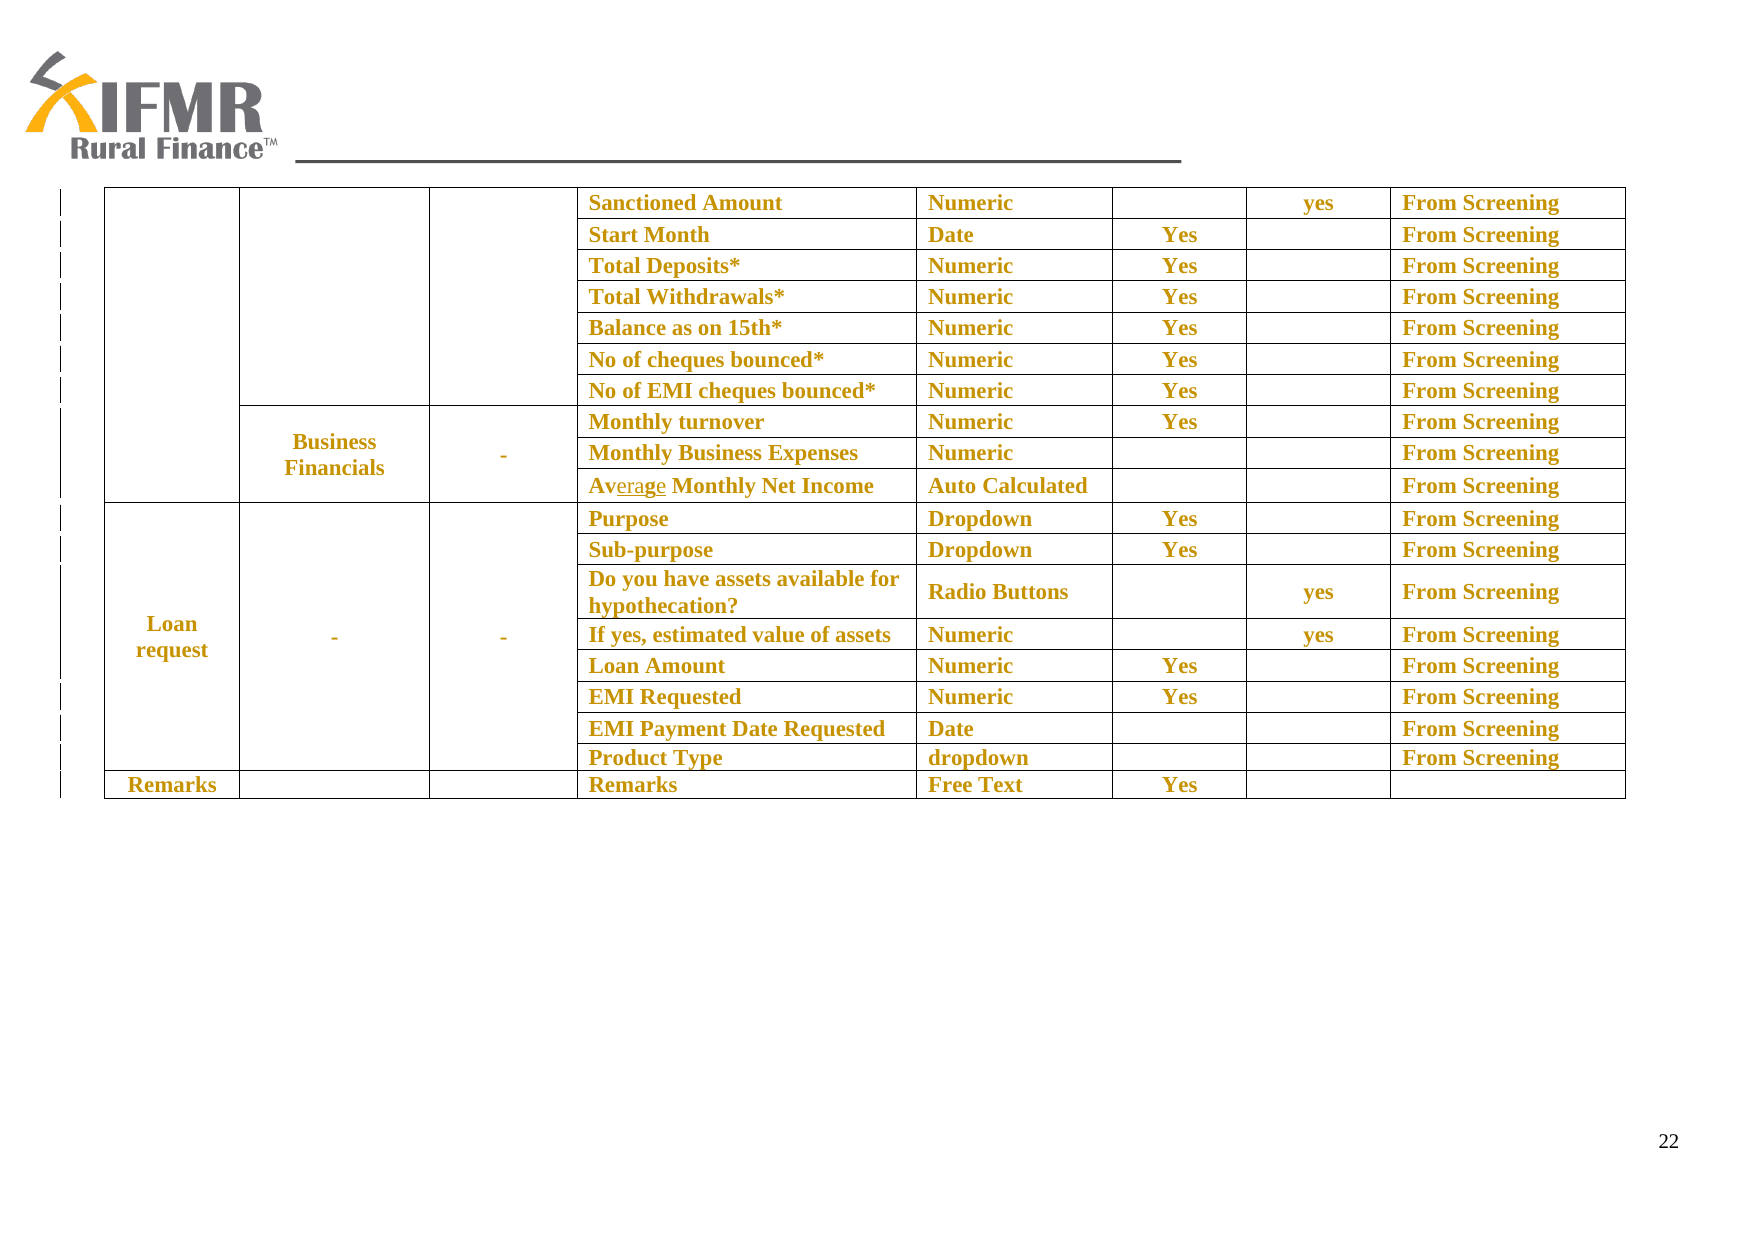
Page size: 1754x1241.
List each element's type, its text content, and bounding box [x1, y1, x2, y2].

table_cell Radio Buttons [917, 565, 1112, 618]
table_cell EMI Requested [578, 682, 916, 712]
table_cell Yes [1113, 344, 1246, 374]
table_cell [240, 771, 429, 798]
table_cell From Screening [1391, 503, 1625, 533]
table_cell From Screening [1391, 565, 1625, 618]
table_cell [1247, 744, 1390, 770]
table_cell Date [917, 713, 1112, 743]
table_cell No of cheques bounced* [578, 344, 916, 374]
table_cell Numeric [917, 619, 1112, 649]
table_cell Auto Calculated [917, 469, 1112, 502]
table_cell Business Financials [240, 406, 429, 502]
table_cell Purpose [578, 503, 916, 533]
table_cell Numeric [917, 344, 1112, 374]
table_cell Avg Monthly Net Income [578, 469, 916, 502]
table_cell dropdown [917, 744, 1112, 770]
table_cell Numeric [917, 250, 1112, 280]
table_cell Numeric [917, 313, 1112, 343]
table_cell Yes [1113, 313, 1246, 343]
table_cell Loan Amount [578, 650, 916, 681]
table_cell yes [1247, 619, 1390, 649]
table_cell From Screening [1391, 219, 1625, 249]
table_cell From Screening [1391, 713, 1625, 743]
table_cell [1247, 281, 1390, 312]
table_cell Balance as on 15th* [578, 313, 916, 343]
table_cell [1113, 188, 1246, 218]
table_cell yes [1247, 565, 1390, 618]
table_cell Yes [1113, 650, 1246, 681]
table_cell Yes [1113, 250, 1246, 280]
picture [18, 45, 284, 166]
table_cell Numeric [917, 682, 1112, 712]
table_cell [1247, 219, 1390, 249]
table_cell If yes, estimated value of assets [578, 619, 916, 649]
table_cell Do you have assets available for hypothecation? [578, 565, 916, 618]
table_cell From Screening [1391, 619, 1625, 649]
table_cell [1247, 438, 1390, 468]
table_cell Remarks [105, 771, 239, 798]
table_cell From Screening [1391, 250, 1625, 280]
table_cell [1113, 713, 1246, 743]
table_cell [1113, 744, 1246, 770]
table_cell Yes [1113, 375, 1246, 405]
table_cell Yes [1113, 503, 1246, 533]
table_cell [1391, 771, 1625, 798]
table_cell Yes [1113, 771, 1246, 798]
table_cell Numeric [917, 650, 1112, 681]
table_cell From Screening [1391, 188, 1625, 218]
table_cell From Screening [1391, 313, 1625, 343]
table_cell [1247, 250, 1390, 280]
table_cell [1247, 503, 1390, 533]
table_cell - [430, 503, 577, 770]
table_cell [1113, 619, 1246, 649]
table_cell EMI Payment Date Requested [578, 713, 916, 743]
table_cell From Screening [1391, 438, 1625, 468]
table_cell From Screening [1391, 469, 1625, 502]
table_cell Dropdown [917, 534, 1112, 564]
table_cell Numeric [917, 375, 1112, 405]
table_cell Monthly turnover [578, 406, 916, 437]
table_cell Loan request [105, 503, 239, 770]
table_cell [430, 771, 577, 798]
table_cell Numeric [917, 188, 1112, 218]
table_cell From Screening [1391, 534, 1625, 564]
table_cell From Screening [1391, 281, 1625, 312]
table_cell From Screening [1391, 682, 1625, 712]
table_cell [1113, 438, 1246, 468]
table_cell yes [1247, 188, 1390, 218]
table_cell [1247, 650, 1390, 681]
table_cell [1247, 313, 1390, 343]
table_cell Product Type [578, 744, 916, 770]
table_cell - [240, 503, 429, 770]
table_cell Monthly Business Expenses [578, 438, 916, 468]
table_cell [1247, 375, 1390, 405]
table_cell From Screening [1391, 344, 1625, 374]
table_cell Total Withdrawals* [578, 281, 916, 312]
table_cell [1247, 534, 1390, 564]
table_cell Date [917, 219, 1112, 249]
table_cell Remarks [578, 771, 916, 798]
table_cell Start Month [578, 219, 916, 249]
table_cell [1247, 682, 1390, 712]
table_cell Sub-purpose [578, 534, 916, 564]
table_cell From Screening [1391, 375, 1625, 405]
table_cell Free Text [917, 771, 1112, 798]
table_cell Numeric [917, 438, 1112, 468]
table_cell [1113, 565, 1246, 618]
table_cell From Screening [1391, 406, 1625, 437]
table_cell Yes [1113, 281, 1246, 312]
table_cell Yes [1113, 406, 1246, 437]
table_cell [1247, 469, 1390, 502]
table_cell [1113, 469, 1246, 502]
table_cell [1247, 713, 1390, 743]
table_cell [1247, 344, 1390, 374]
table_cell Dropdown [917, 503, 1112, 533]
table_cell From Screening [1391, 650, 1625, 681]
table_cell [1247, 406, 1390, 437]
table_cell Yes [1113, 534, 1246, 564]
table_cell - [430, 406, 577, 502]
table_cell Numeric [917, 406, 1112, 437]
table_cell Yes [1113, 682, 1246, 712]
table_cell Sanctioned Amount [578, 188, 916, 218]
table_cell Total Deposits* [578, 250, 916, 280]
table_cell No of EMI cheques bounced* [578, 375, 916, 405]
table_cell [1247, 771, 1390, 798]
table_cell From Screening [1391, 744, 1625, 770]
table_cell Numeric [917, 281, 1112, 312]
table_cell Yes [1113, 219, 1246, 249]
